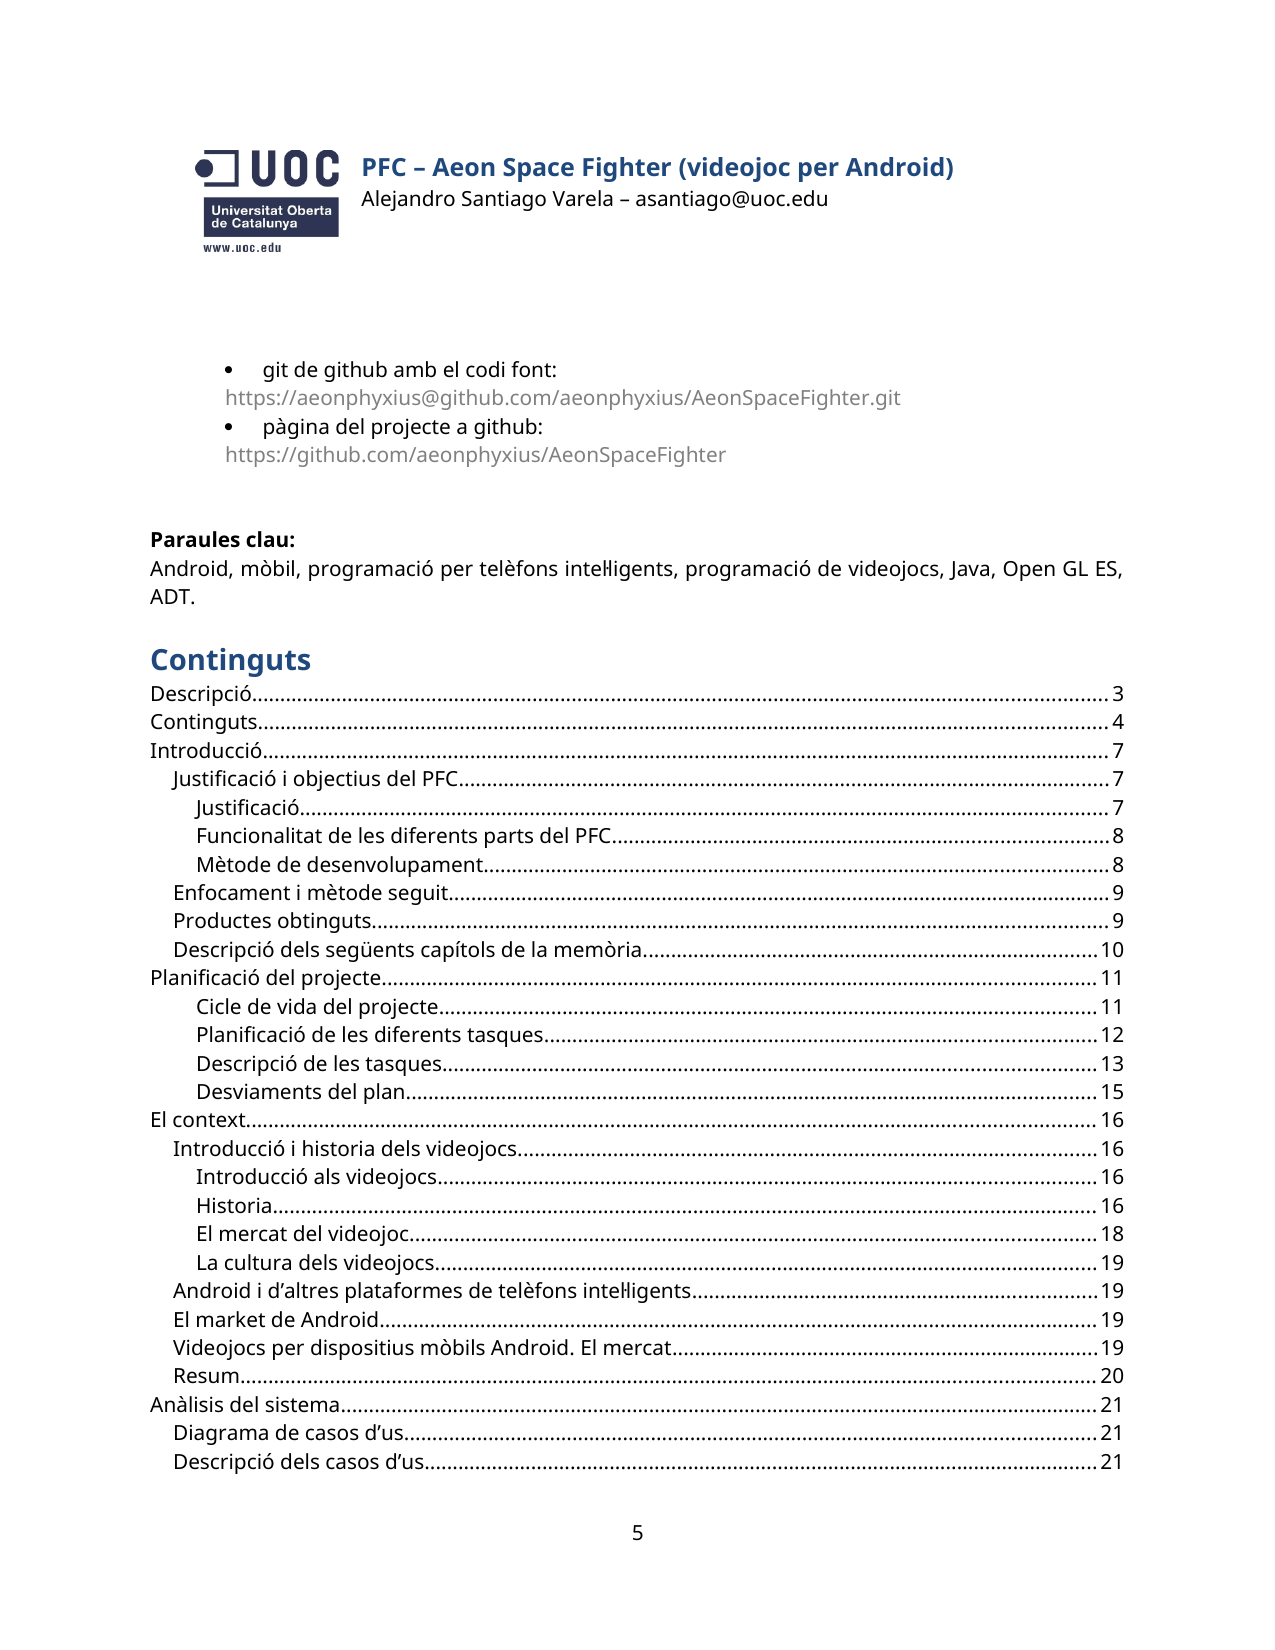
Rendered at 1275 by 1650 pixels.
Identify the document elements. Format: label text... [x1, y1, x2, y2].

picture [195, 150, 339, 252]
list pàgina del projecte a github: [225, 412, 1125, 440]
text https://github.com/aeonphyxius/AeonSpaceFighter [150, 440, 1125, 469]
text Android, mòbil, programació per telèfons intel·ligents, programació de videojocs, Java, Open GL ES, ADT. [150, 554, 1125, 611]
text https://aeonphyxius@github.com/aeonphyxius/AeonSpaceFighter.git [150, 383, 1125, 412]
list git de github amb el codi font: [225, 355, 1125, 383]
text Paraules clau: [150, 526, 1125, 554]
